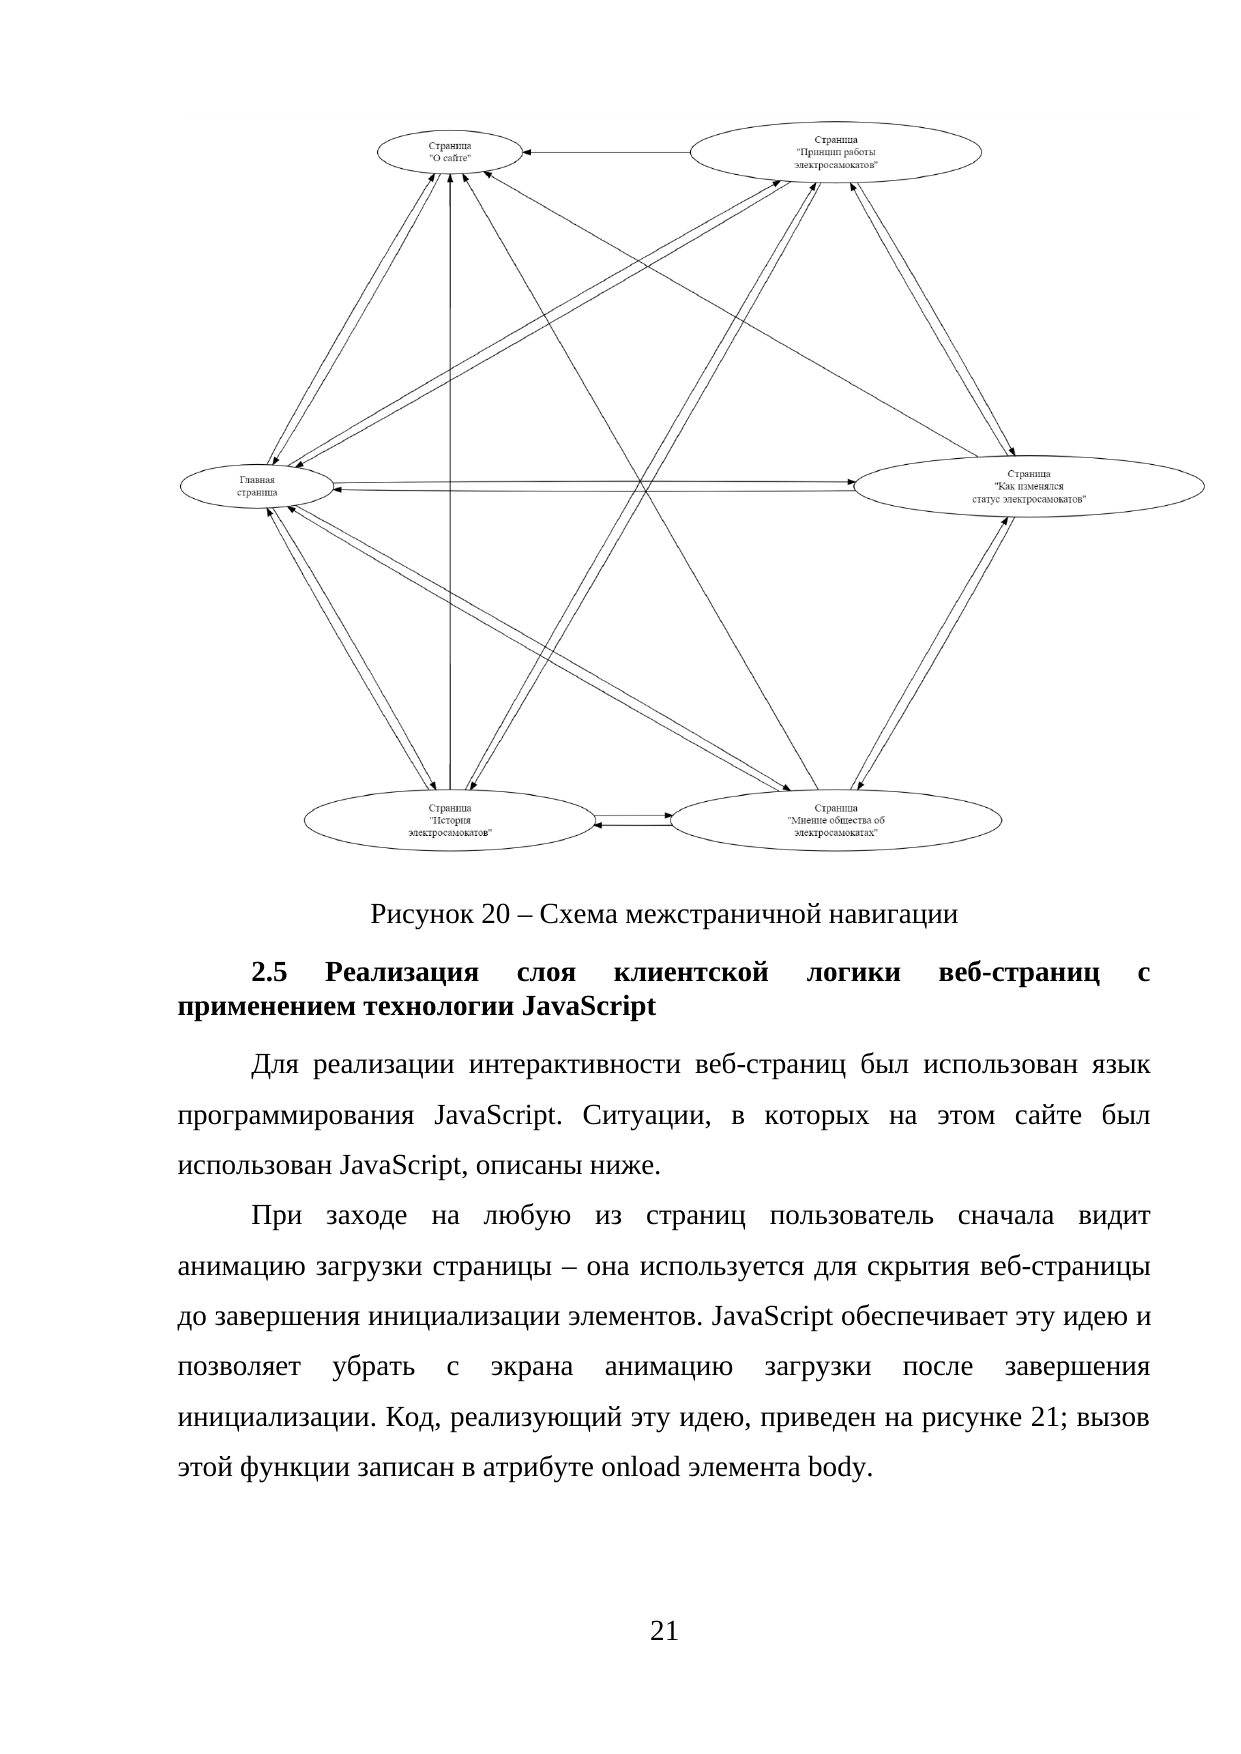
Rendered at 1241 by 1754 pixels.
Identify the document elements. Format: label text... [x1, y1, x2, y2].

picture [177, 118, 1207, 854]
subtitle 2.5 Реализация слоя клиентской логики веб-страниц с применением технологии JavaScript [177, 954, 1152, 1021]
text При заходе на любую из страниц пользователь сначала видит анимацию загрузки страницы – она используется для скрытия веб-страницы до завершения инициализации элементов. JavaScript обеспечивает эту идею и позволяет убрать с экрана анимацию загрузки после завершения инициализации. Код, реализующий эту идею, приведен на рисунке 21; вызов этой функции записан в атрибуте onload элемента body. [177, 1197, 1152, 1482]
text Для реализации интерактивности веб-страниц был использован язык программирования JavaScript. Ситуации, в которых на этом сайте был использован JavaScript, описаны ниже. [177, 1046, 1152, 1181]
text Рисунок 20 – Схема межстраничной навигации [177, 896, 1152, 929]
